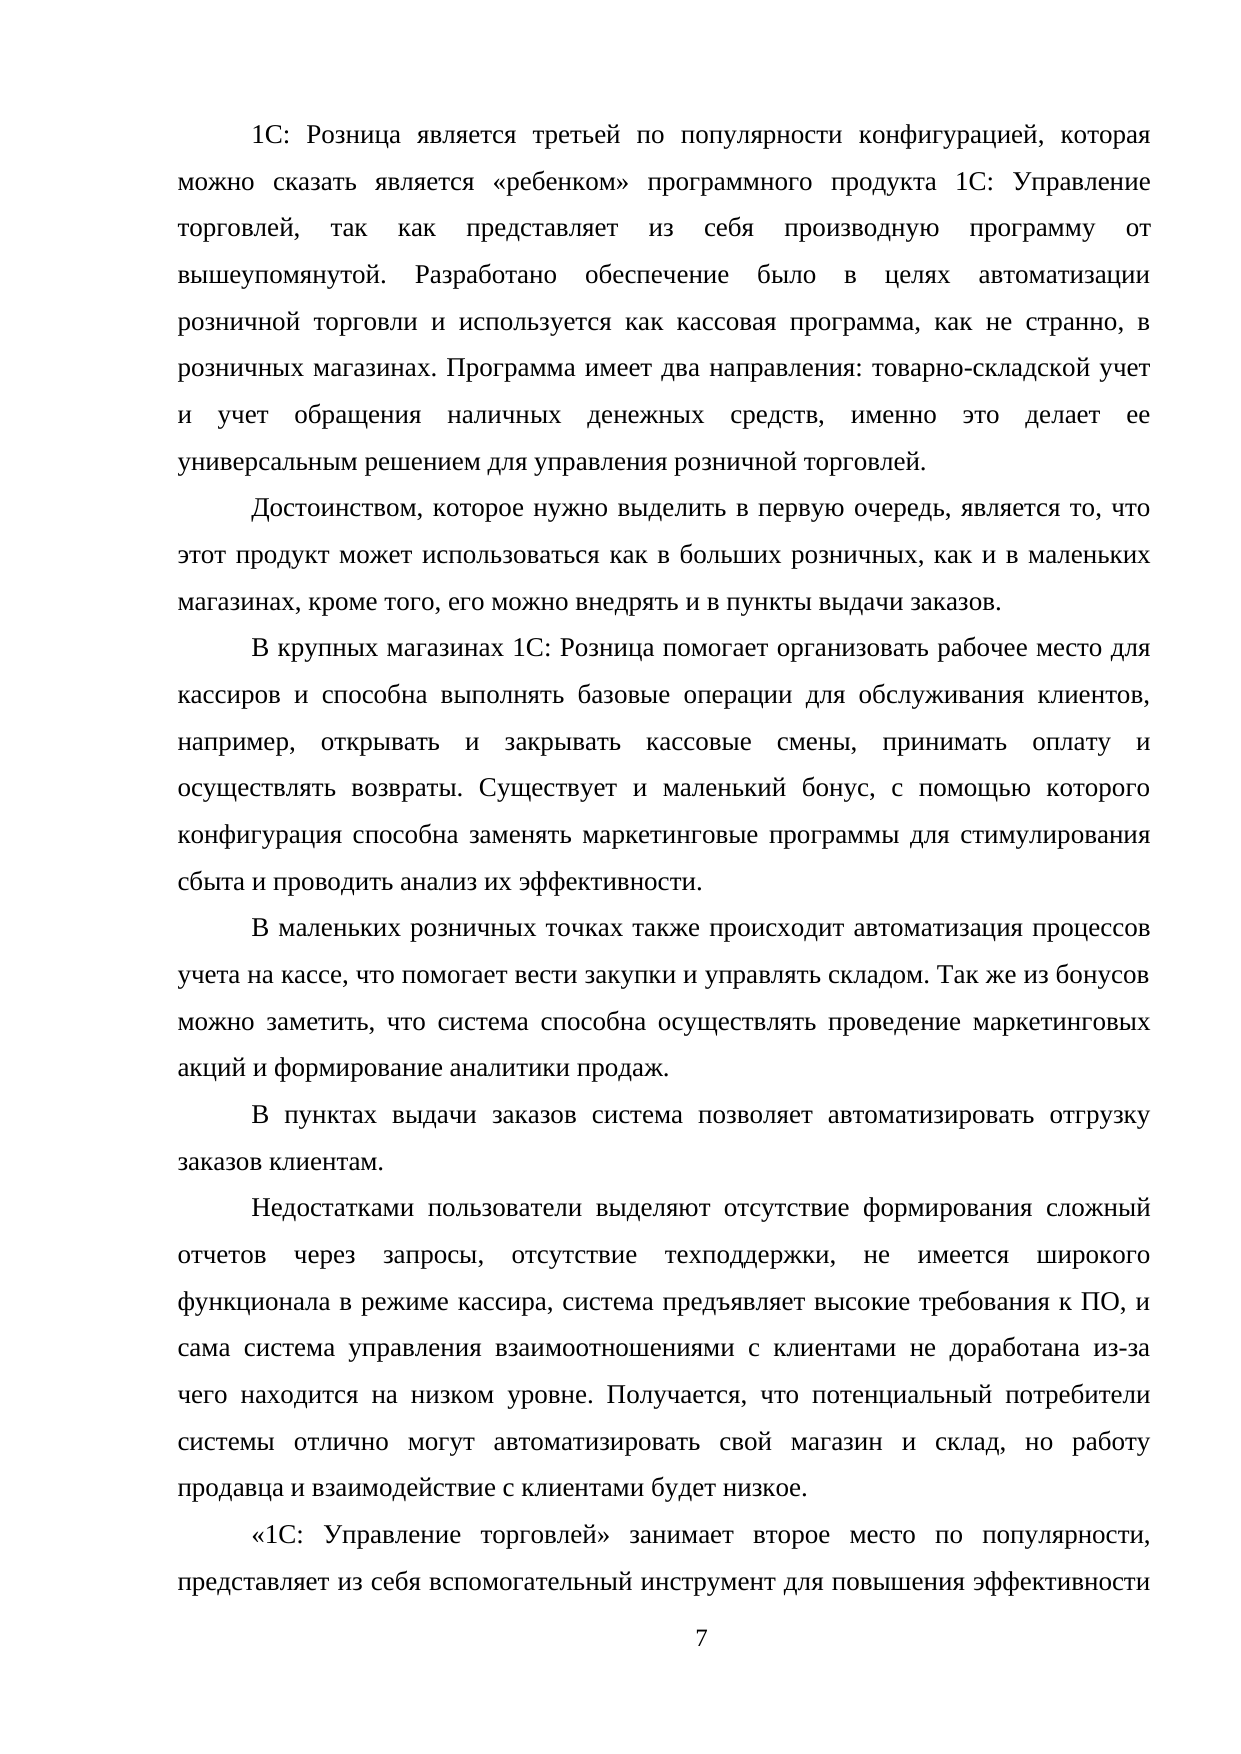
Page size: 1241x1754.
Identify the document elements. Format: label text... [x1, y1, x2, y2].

text Достоинством, которое нужно выделить в первую очередь, является то, что этот продукт может использоваться как в больших розничных, как и в маленьких магазинах, кроме того, его можно внедрять и в пункты выдачи заказов. [177, 491, 1152, 616]
text 1С: Розница является третьей по популярности конфигурацией, которая можно сказать является «ребенком» программного продукта 1С: Управление торговлей, так как представляет из себя производную программу от вышеупомянутой. Разработано обеспечение было в целях автоматизации розничной торговли и используется как кассовая программа, как не странно, в розничных магазинах. Программа имеет два направления: товарно-складской учет и учет обращения наличных денежных средств, именно это делает ее универсальным решением для управления розничной торговлей. [177, 118, 1152, 476]
text В пунктах выдачи заказов система позволяет автоматизировать отгрузку заказов клиентам. [177, 1098, 1152, 1176]
text В маленьких розничных точках также происходит автоматизация процессов учета на кассе, что помогает вести закупки и управлять складом. Так же из бонусов можно заметить, что система способна осуществлять проведение маркетинговых акций и формирование аналитики продаж. [177, 911, 1152, 1083]
text Недостатками пользователи выделяют отсутствие формирования сложный отчетов через запросы, отсутствие техподдержки, не имеется широкого функционала в режиме кассира, система предъявляет высокие требования к ПО, и сама система управления взаимоотношениями с клиентами не доработана из-за чего находится на низком уровне. Получается, что потенциальный потребители системы отлично могут автоматизировать свой магазин и склад, но работу продавца и взаимодействие с клиентами будет низкое. [177, 1191, 1152, 1503]
text В крупных магазинах 1С: Розница помогает организовать рабочее место для кассиров и способна выполнять базовые операции для обслуживания клиентов, например, открывать и закрывать кассовые смены, принимать оплату и осуществлять возвраты. Существует и маленький бонус, с помощью которого конфигурация способна заменять маркетинговые программы для стимулирования сбыта и проводить анализ их эффективности. [177, 631, 1152, 896]
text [177, 1518, 1152, 1596]
